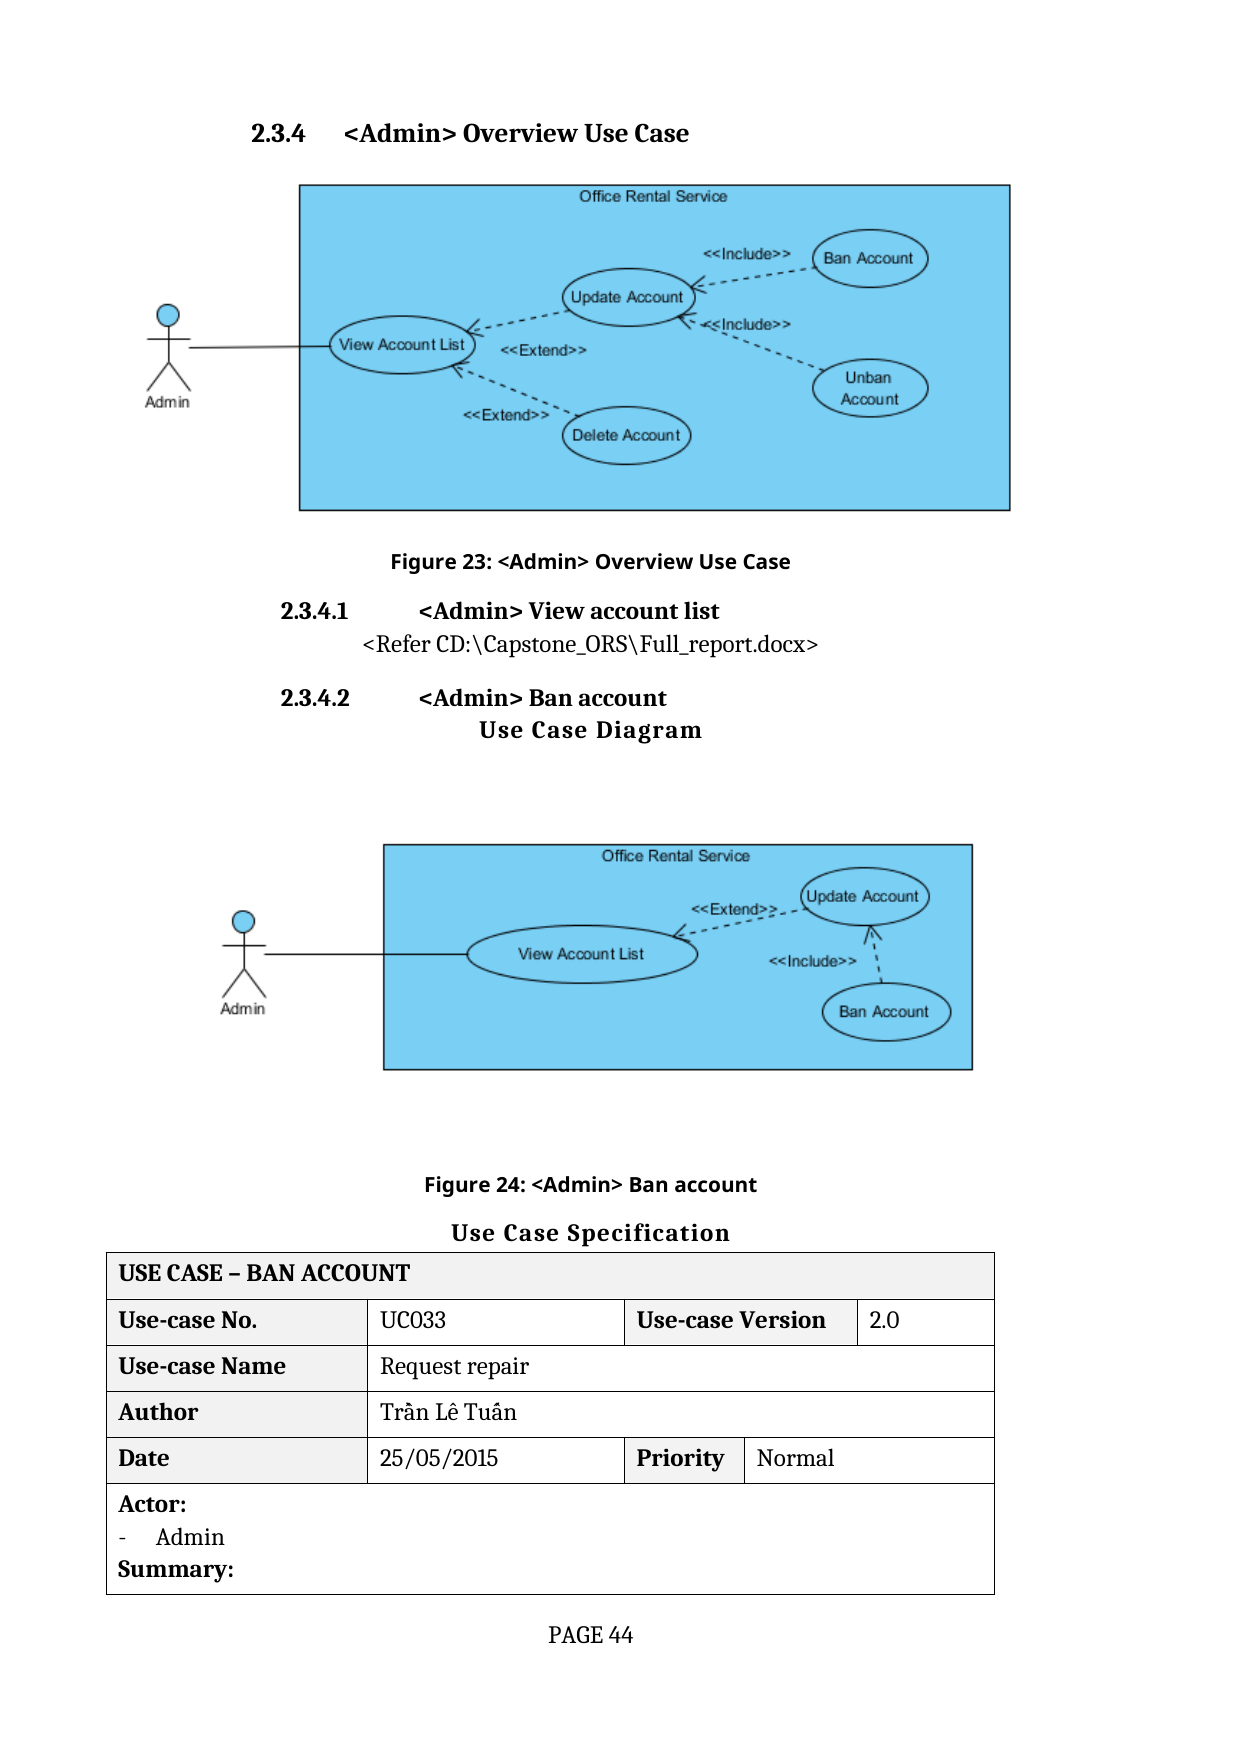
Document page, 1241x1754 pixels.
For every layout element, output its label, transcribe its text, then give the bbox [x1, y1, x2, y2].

table_cell Priority [625, 1438, 744, 1483]
table_cell Use-case Version [625, 1300, 857, 1344]
subtitle <Admin> Ban account [281, 683, 1063, 712]
table_cell Normal [745, 1438, 994, 1483]
text <Refer CD:\Capstone_ORS\Full_report.docx> [118, 629, 1063, 658]
picture [118, 153, 1064, 543]
subtitle <Admin> View account list [281, 597, 1063, 625]
table_cell UC033 [368, 1300, 624, 1344]
subtitle Use Case Diagram [118, 716, 1063, 745]
table_cell Use-case No. [107, 1300, 367, 1344]
table_cell Use-case Name [107, 1346, 367, 1391]
table_header USE CASE – BAN ACCOUNT [107, 1253, 994, 1298]
table_cell Request repair [368, 1346, 994, 1391]
table_cell 2.0 [858, 1300, 994, 1344]
subtitle Use Case Specification [118, 1219, 1063, 1248]
table_cell 25/05/2015 [368, 1438, 624, 1483]
table_cell Trần Lê Tuấn [368, 1392, 994, 1437]
table_cell Date [107, 1438, 367, 1483]
subtitle <Admin> Overview Use Case [251, 118, 1063, 149]
table_cell Author [107, 1392, 367, 1437]
picture [120, 749, 1061, 1150]
